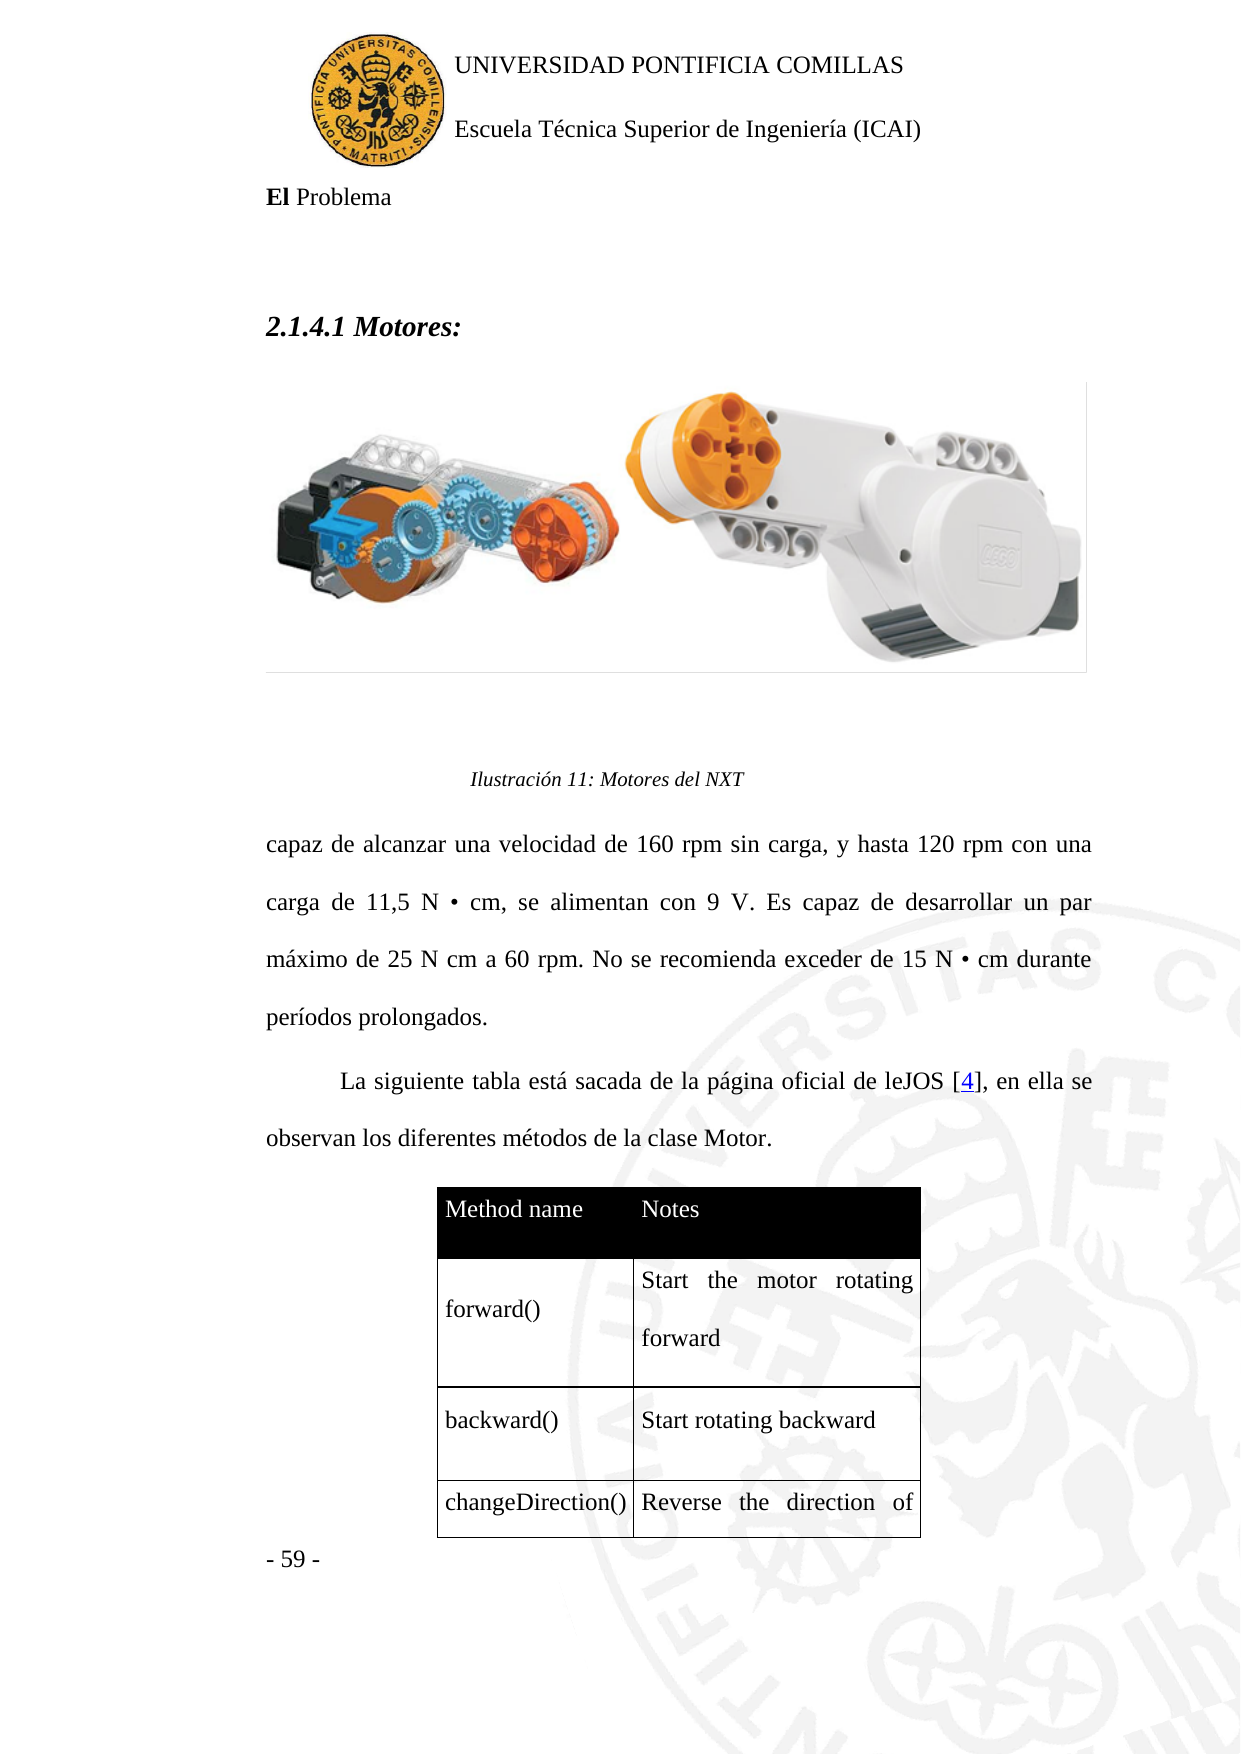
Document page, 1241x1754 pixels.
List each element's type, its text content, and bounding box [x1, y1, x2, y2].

picture [372, 757, 1241, 1754]
table_cell forward() [438, 1259, 633, 1386]
text De acuerdo a las pruebas realizadas en [6], el motor del LEGO NXT es capaz de alcanzar una velocidad de 160 rpm sin carga, y hasta 120 rpm con una carga de 11,5 N • cm, se alimentan con 9 V. Es capaz de desarrollar un par máximo de 25 N cm a 60 rpm. No se recomienda exceder de 15 N • cm durante períodos prolongados. [266, 815, 1092, 1031]
picture [265, 382, 1088, 674]
subtitle Motores: [266, 309, 1092, 343]
table_header Notes [634, 1188, 920, 1258]
table_cell changeDirection() [438, 1481, 633, 1537]
table_cell backward() [438, 1388, 633, 1480]
table_cell Start the motor rotating forward [634, 1259, 920, 1386]
table_header Method name [438, 1188, 633, 1258]
table_cell Start rotating backward [634, 1388, 920, 1480]
text La siguiente tabla está sacada de la página oficial de leJOS [4], en ella se observan los diferentes métodos de la clase Motor. [266, 1066, 1092, 1152]
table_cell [634, 1481, 920, 1537]
